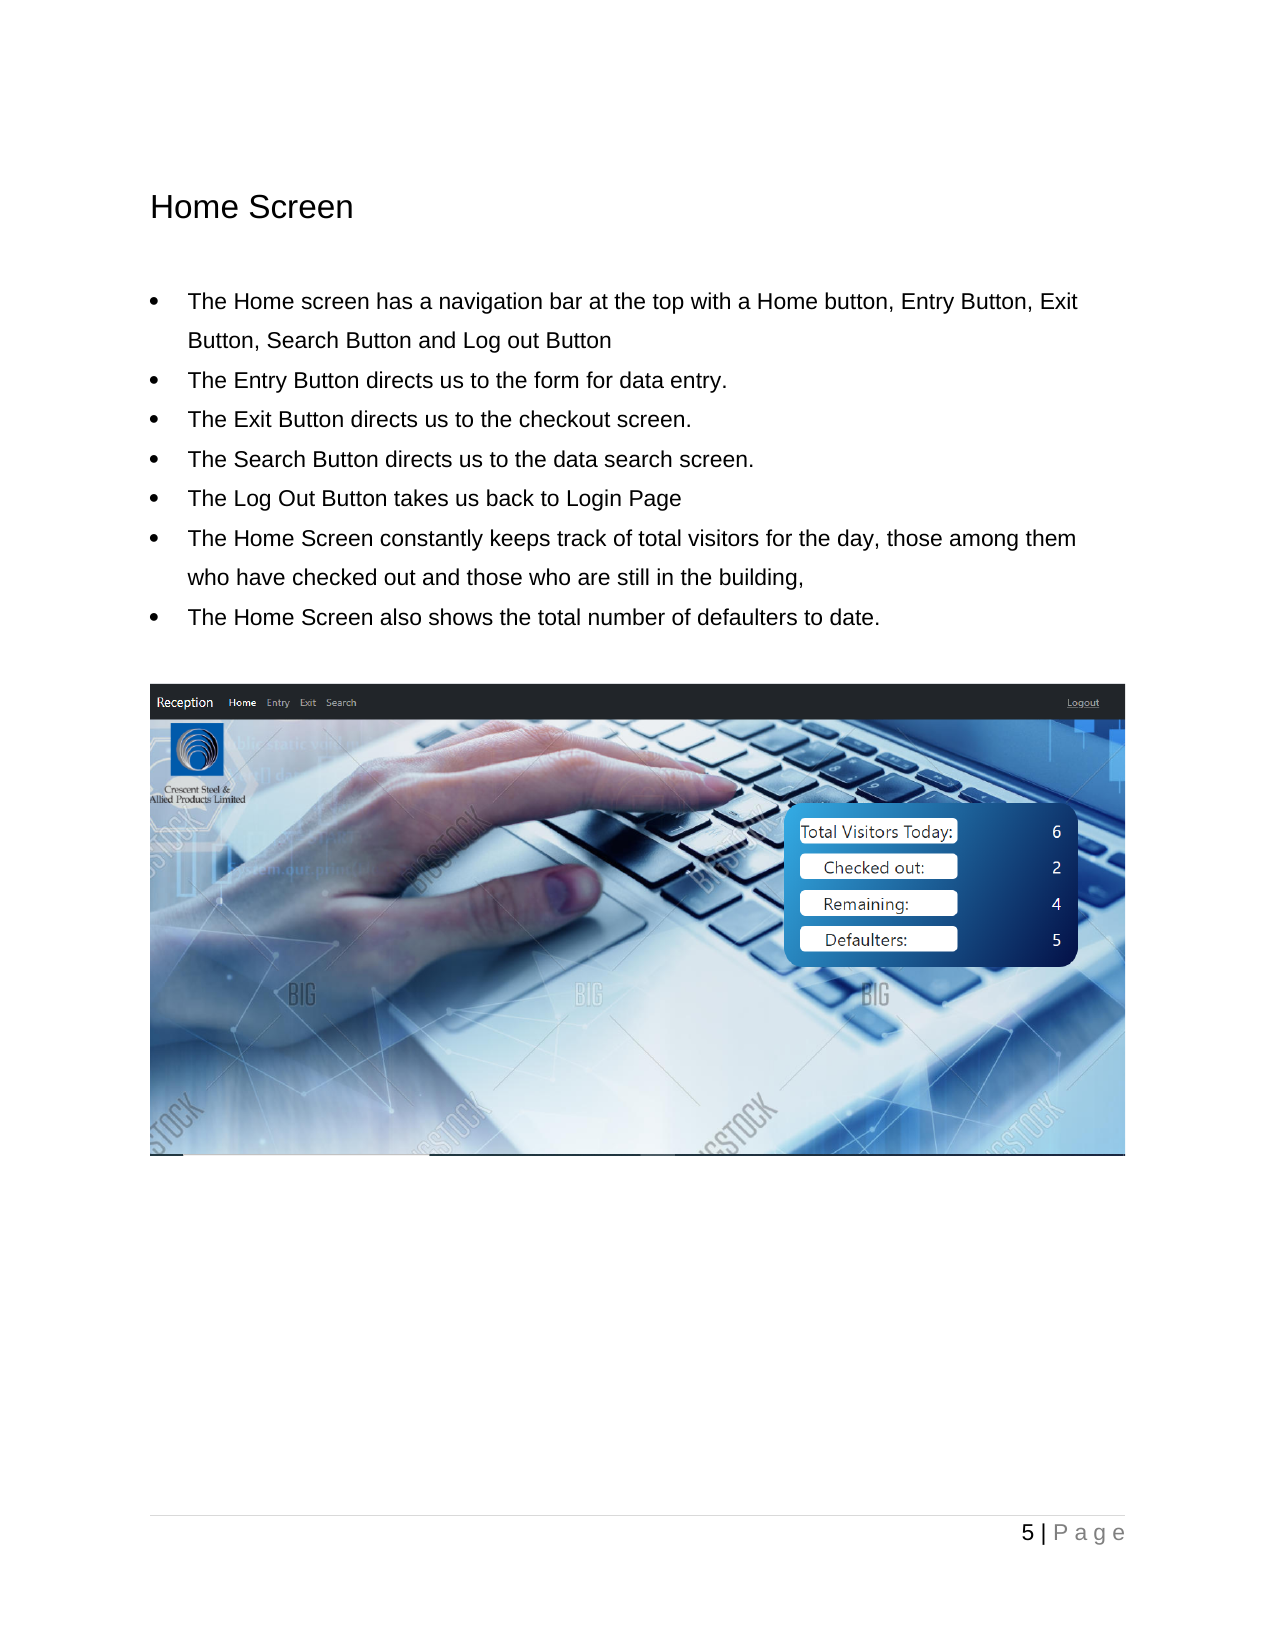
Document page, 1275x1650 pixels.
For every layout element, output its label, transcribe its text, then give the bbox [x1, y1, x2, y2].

list The Log Out Button takes us back to Login Page [150, 485, 1125, 512]
list The Home screen has a navigation bar at the top with a Home button, Entry Button, Exit Button, Search Button and Log out Button [150, 288, 1125, 354]
list The Home Screen also shows the total number of defaulters to date. [150, 604, 1125, 630]
picture [150, 682, 1125, 1156]
list The Entry Button directs us to the form for data entry. [150, 367, 1125, 393]
list The Search Button directs us to the data search screen. [150, 446, 1125, 472]
list The Exit Button directs us to the checkout screen. [150, 406, 1125, 433]
subtitle Home Screen [150, 187, 1125, 226]
list The Home Screen constantly keeps track of total visitors for the day, those among them who have checked out and those who are still in the building, [150, 525, 1125, 591]
